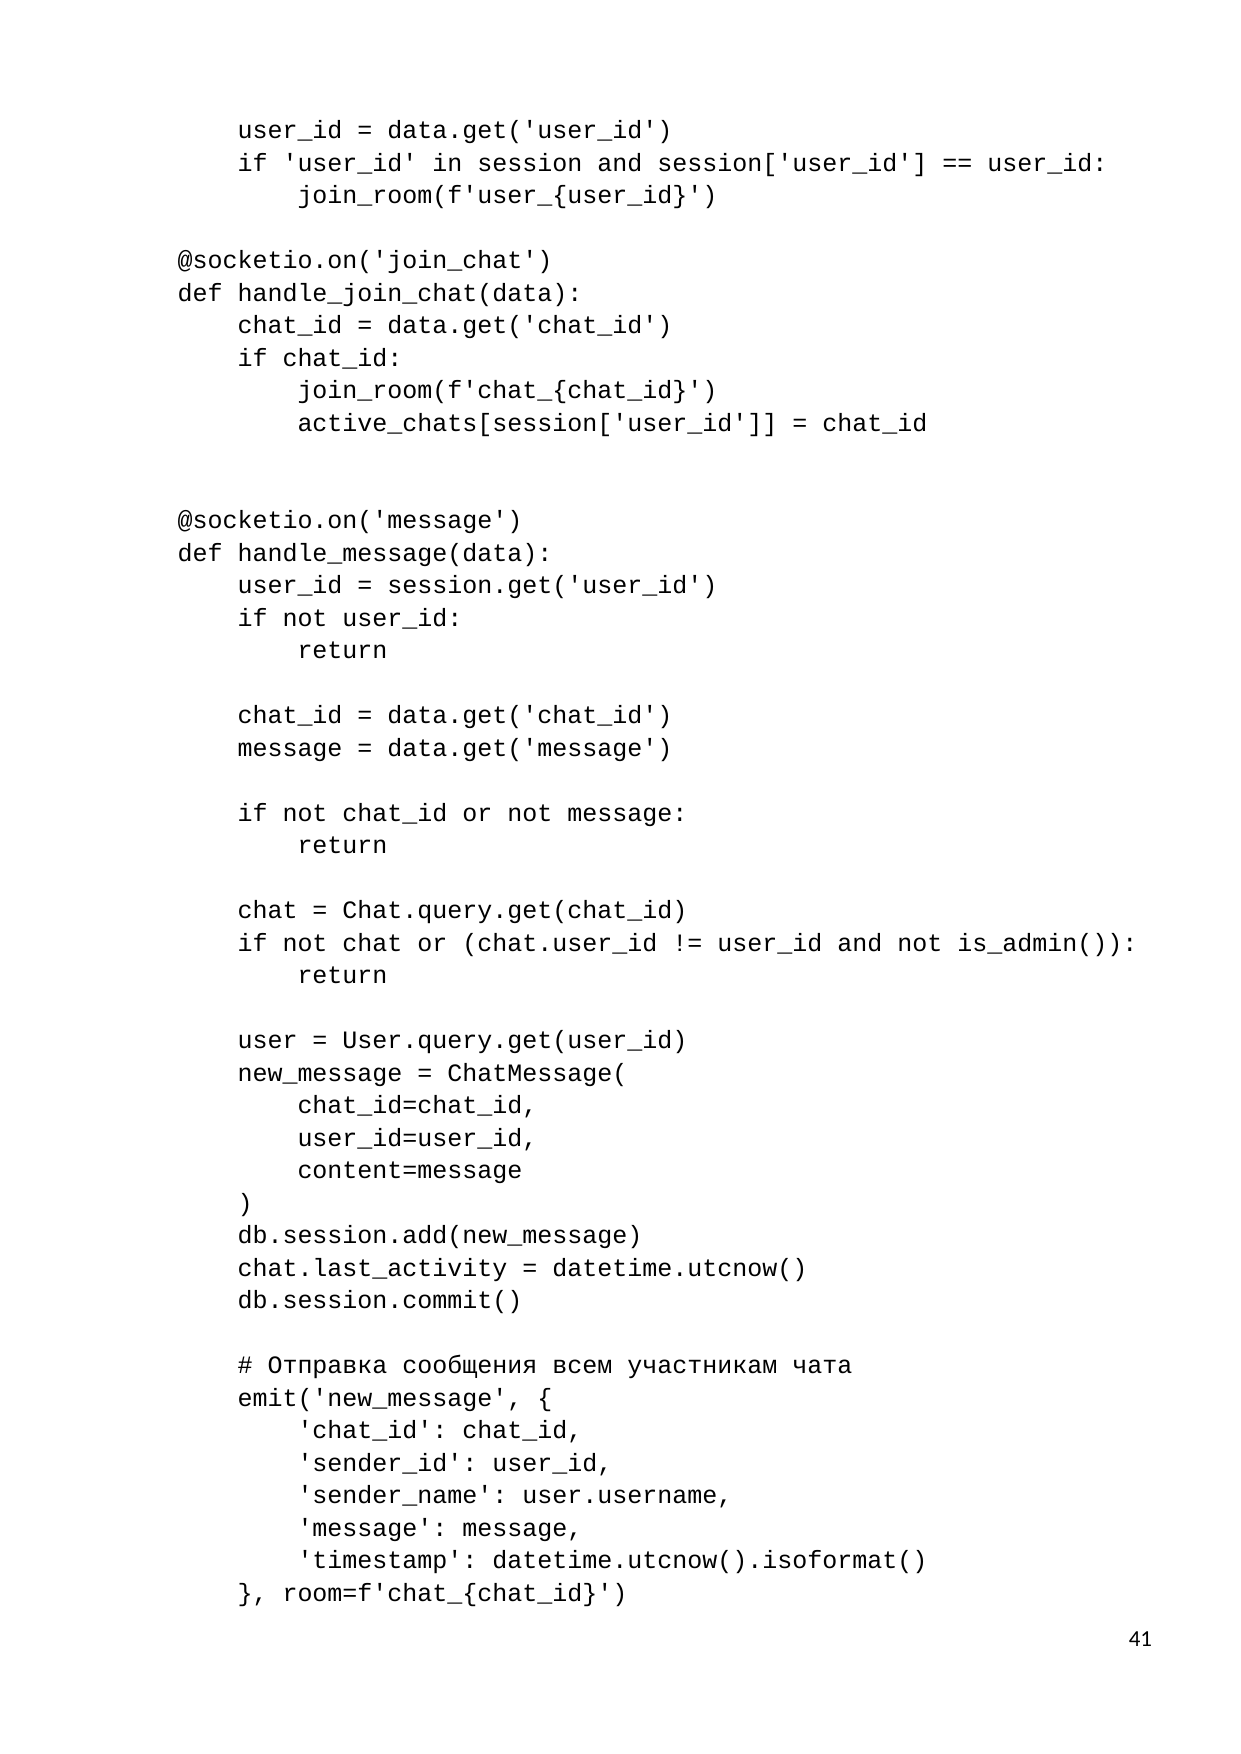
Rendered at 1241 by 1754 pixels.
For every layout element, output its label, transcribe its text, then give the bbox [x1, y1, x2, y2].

text chat_id = data.get('chat_id') [177, 313, 1152, 341]
text content=message [177, 1158, 1152, 1186]
text if not user_id: [177, 606, 1152, 634]
text return [177, 833, 1152, 861]
text 'message': message, [177, 1516, 1152, 1544]
text if chat_id: [177, 346, 1152, 374]
text 'chat_id': chat_id, [177, 1418, 1152, 1446]
text def handle_message(data): [177, 541, 1152, 569]
text new_message = ChatMessage( [177, 1061, 1152, 1089]
text join_room(f'chat_{chat_id}') [177, 378, 1152, 406]
text user_id=user_id, [177, 1126, 1152, 1154]
text if not chat or (chat.user_id != user_id and not is_admin()): [177, 931, 1152, 959]
text db.session.commit() [177, 1288, 1152, 1316]
text return [177, 638, 1152, 666]
text 'timestamp': datetime.utcnow().isoformat() [177, 1548, 1152, 1576]
text chat_id = data.get('chat_id') [177, 703, 1152, 731]
text @socketio.on('join_chat') [177, 248, 1152, 276]
text user_id = session.get('user_id') [177, 573, 1152, 601]
text # Отправка сообщения всем участникам чата [177, 1353, 1152, 1381]
text chat = Chat.query.get(chat_id) [177, 898, 1152, 926]
text 'sender_id': user_id, [177, 1451, 1152, 1479]
text if 'user_id' in session and session['user_id'] == user_id: [177, 151, 1152, 179]
text active_chats[session['user_id']] = chat_id [177, 411, 1152, 439]
text chat_id=chat_id, [177, 1093, 1152, 1121]
text db.session.add(new_message) [177, 1223, 1152, 1251]
text if not chat_id or not message: [177, 801, 1152, 829]
text 'sender_name': user.username, [177, 1483, 1152, 1511]
text user_id = data.get('user_id') [177, 118, 1152, 146]
text def handle_join_chat(data): [177, 281, 1152, 309]
text }, room=f'chat_{chat_id}') [177, 1581, 1152, 1609]
text message = data.get('message') [177, 736, 1152, 764]
text user = User.query.get(user_id) [177, 1028, 1152, 1056]
text join_room(f'user_{user_id}') [177, 183, 1152, 211]
text chat.last_activity = datetime.utcnow() [177, 1256, 1152, 1284]
text emit('new_message', { [177, 1386, 1152, 1414]
text @socketio.on('message') [177, 508, 1152, 536]
text return [177, 963, 1152, 991]
text ) [177, 1191, 1152, 1219]
